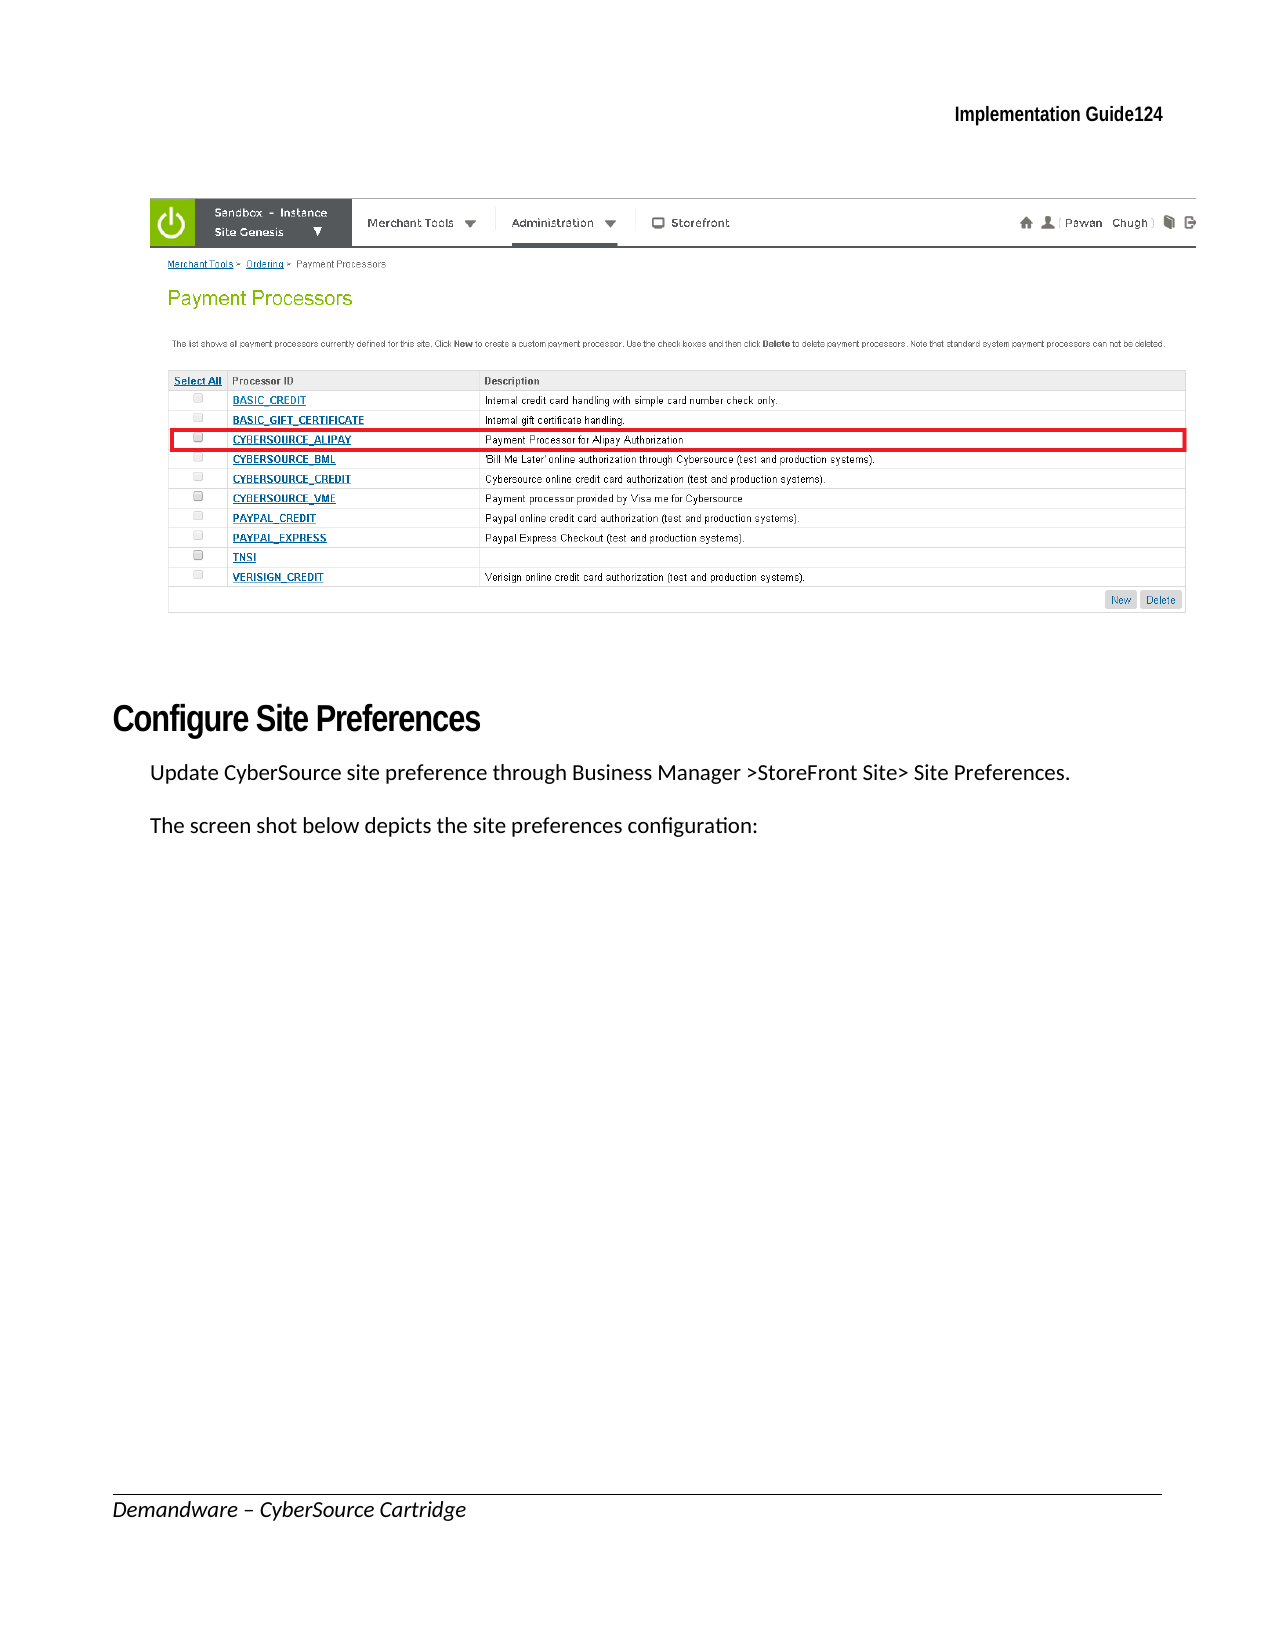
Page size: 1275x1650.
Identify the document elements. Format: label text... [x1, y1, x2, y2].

picture [150, 198, 1200, 615]
subtitle Configure Site Preferences [112, 696, 1162, 739]
text Update CyberSource site preference through Business Manager >StoreFront Site> Site Preferences. [150, 758, 1162, 786]
text The screen shot below depicts the site preferences configuration: [150, 811, 1162, 839]
